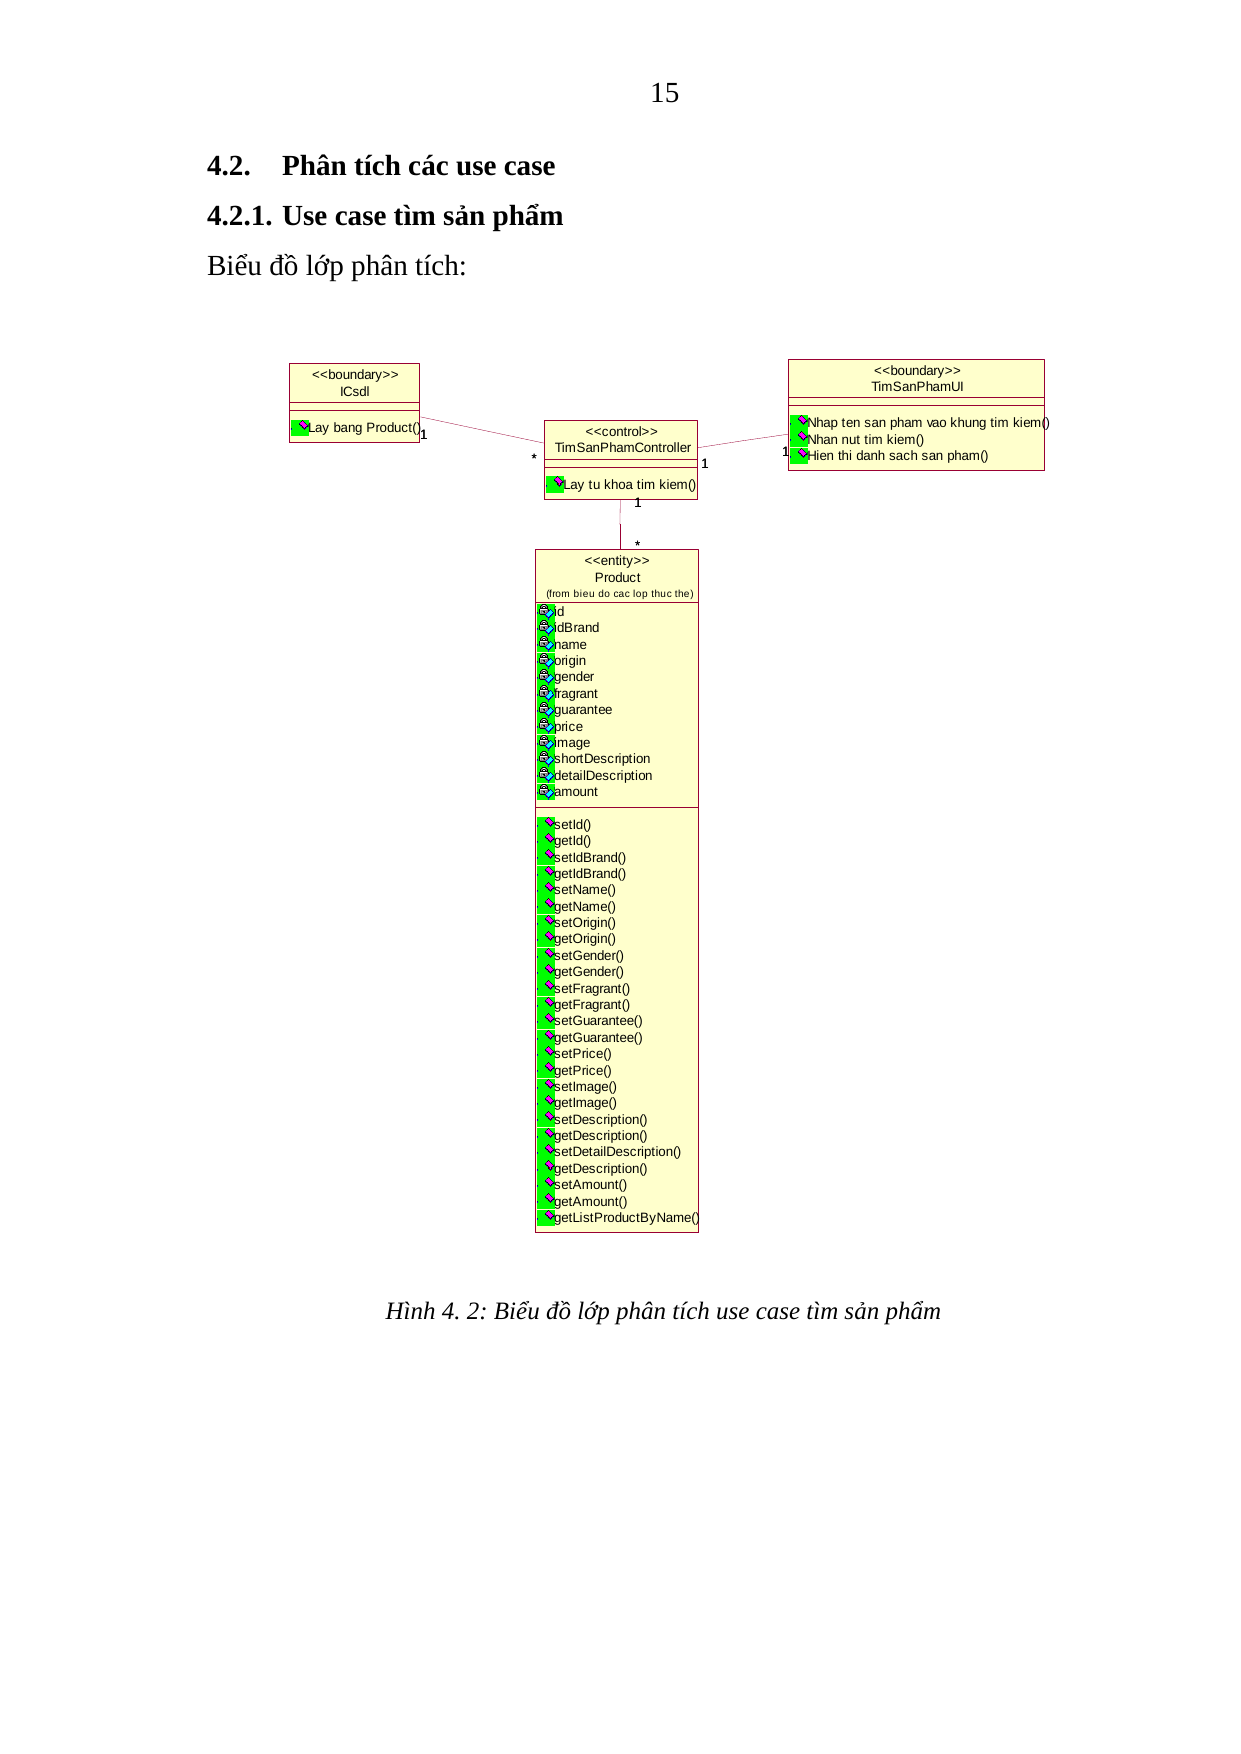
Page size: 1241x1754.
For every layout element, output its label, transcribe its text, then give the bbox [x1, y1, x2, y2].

subtitle Use case tìm sản phẩm [207, 198, 1122, 232]
text Hình 4. 2: Biểu đồ lớp phân tích use case tìm sản phẩm [207, 1296, 1122, 1324]
text Biểu đồ lớp phân tích: [207, 248, 1122, 282]
subtitle Phân tích các use case [207, 148, 1122, 181]
